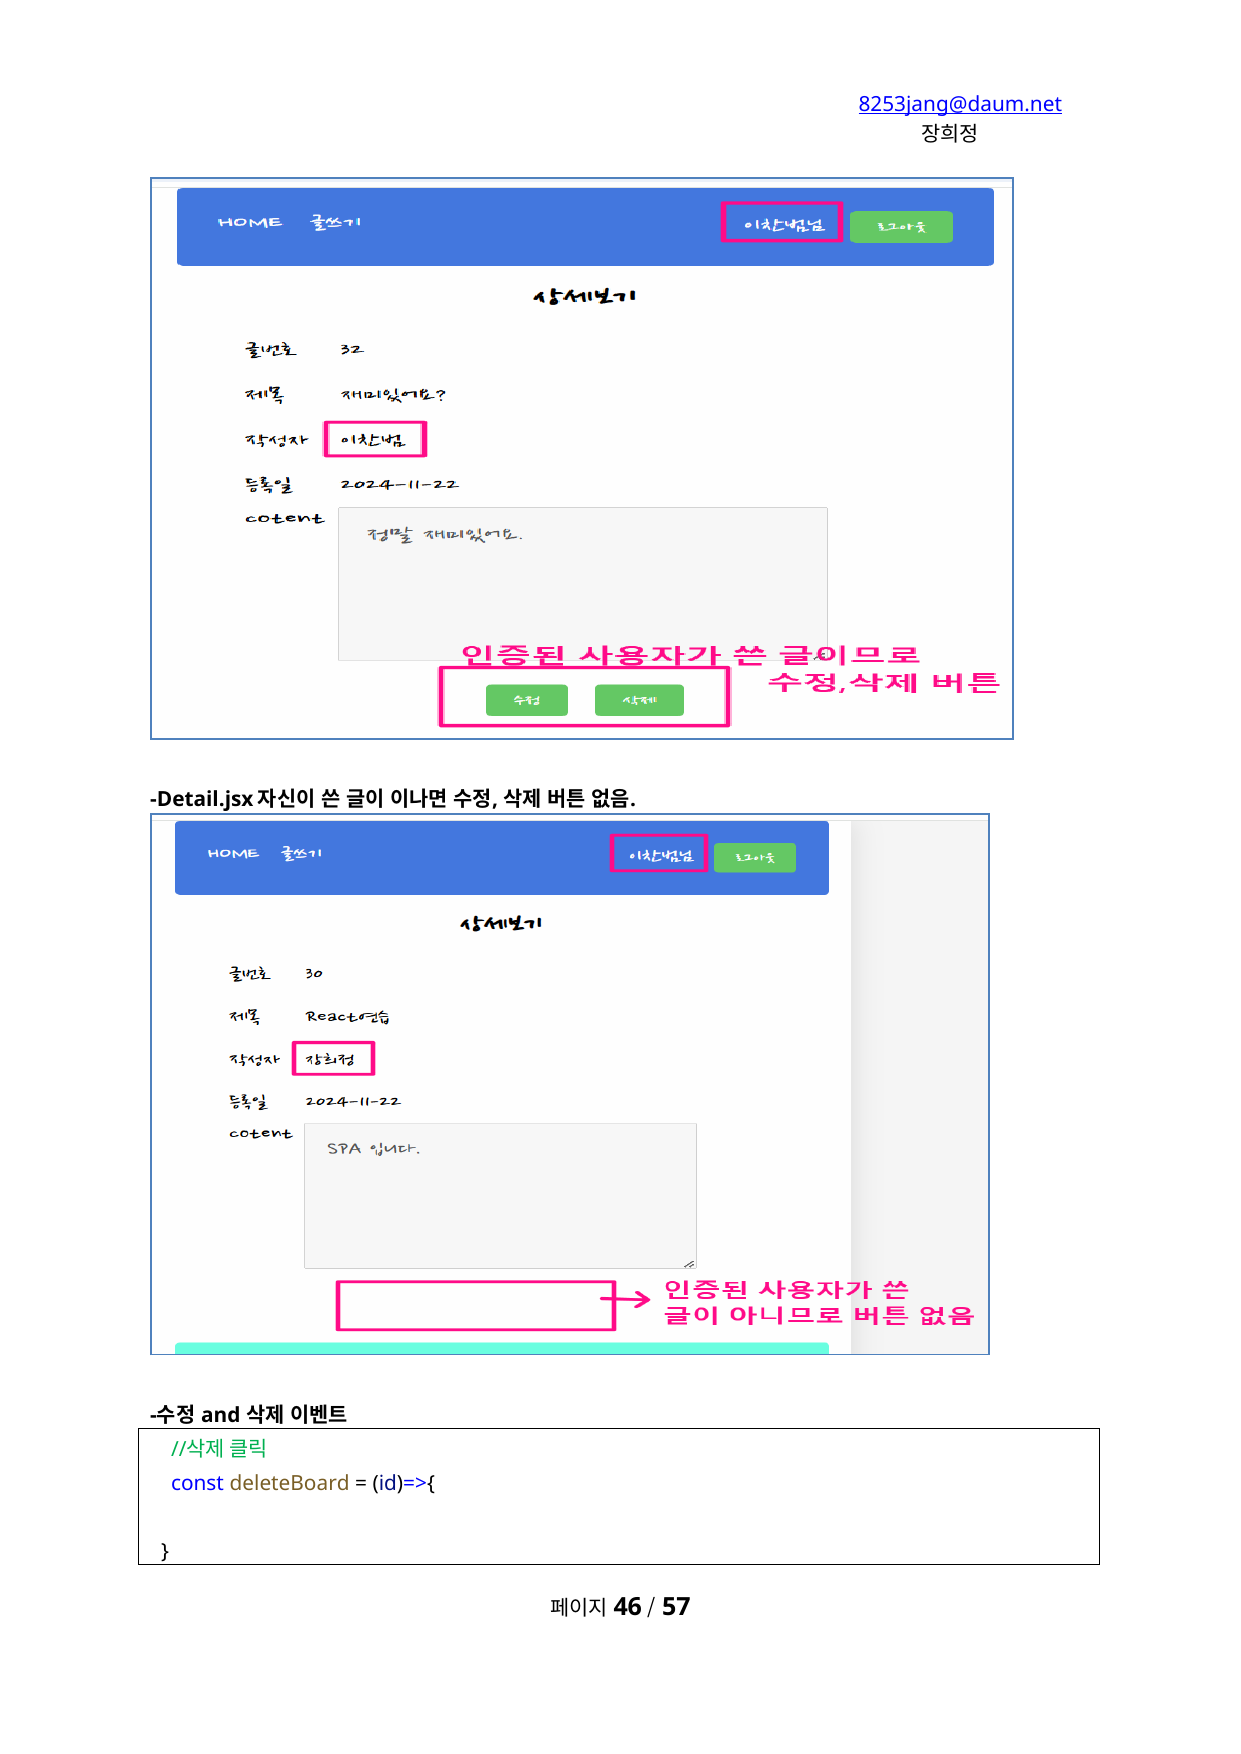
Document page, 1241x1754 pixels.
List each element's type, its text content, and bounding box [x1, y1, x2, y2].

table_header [1088, 1429, 1099, 1564]
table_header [139, 1429, 150, 1564]
picture [152, 815, 988, 1354]
picture [152, 179, 1012, 738]
text -수정 and 삭제 이벤트 [150, 1398, 1090, 1428]
text -Detail.jsx자신이 쓴 글이 이나면 수정, 삭제 버튼 없음. [150, 782, 1090, 813]
